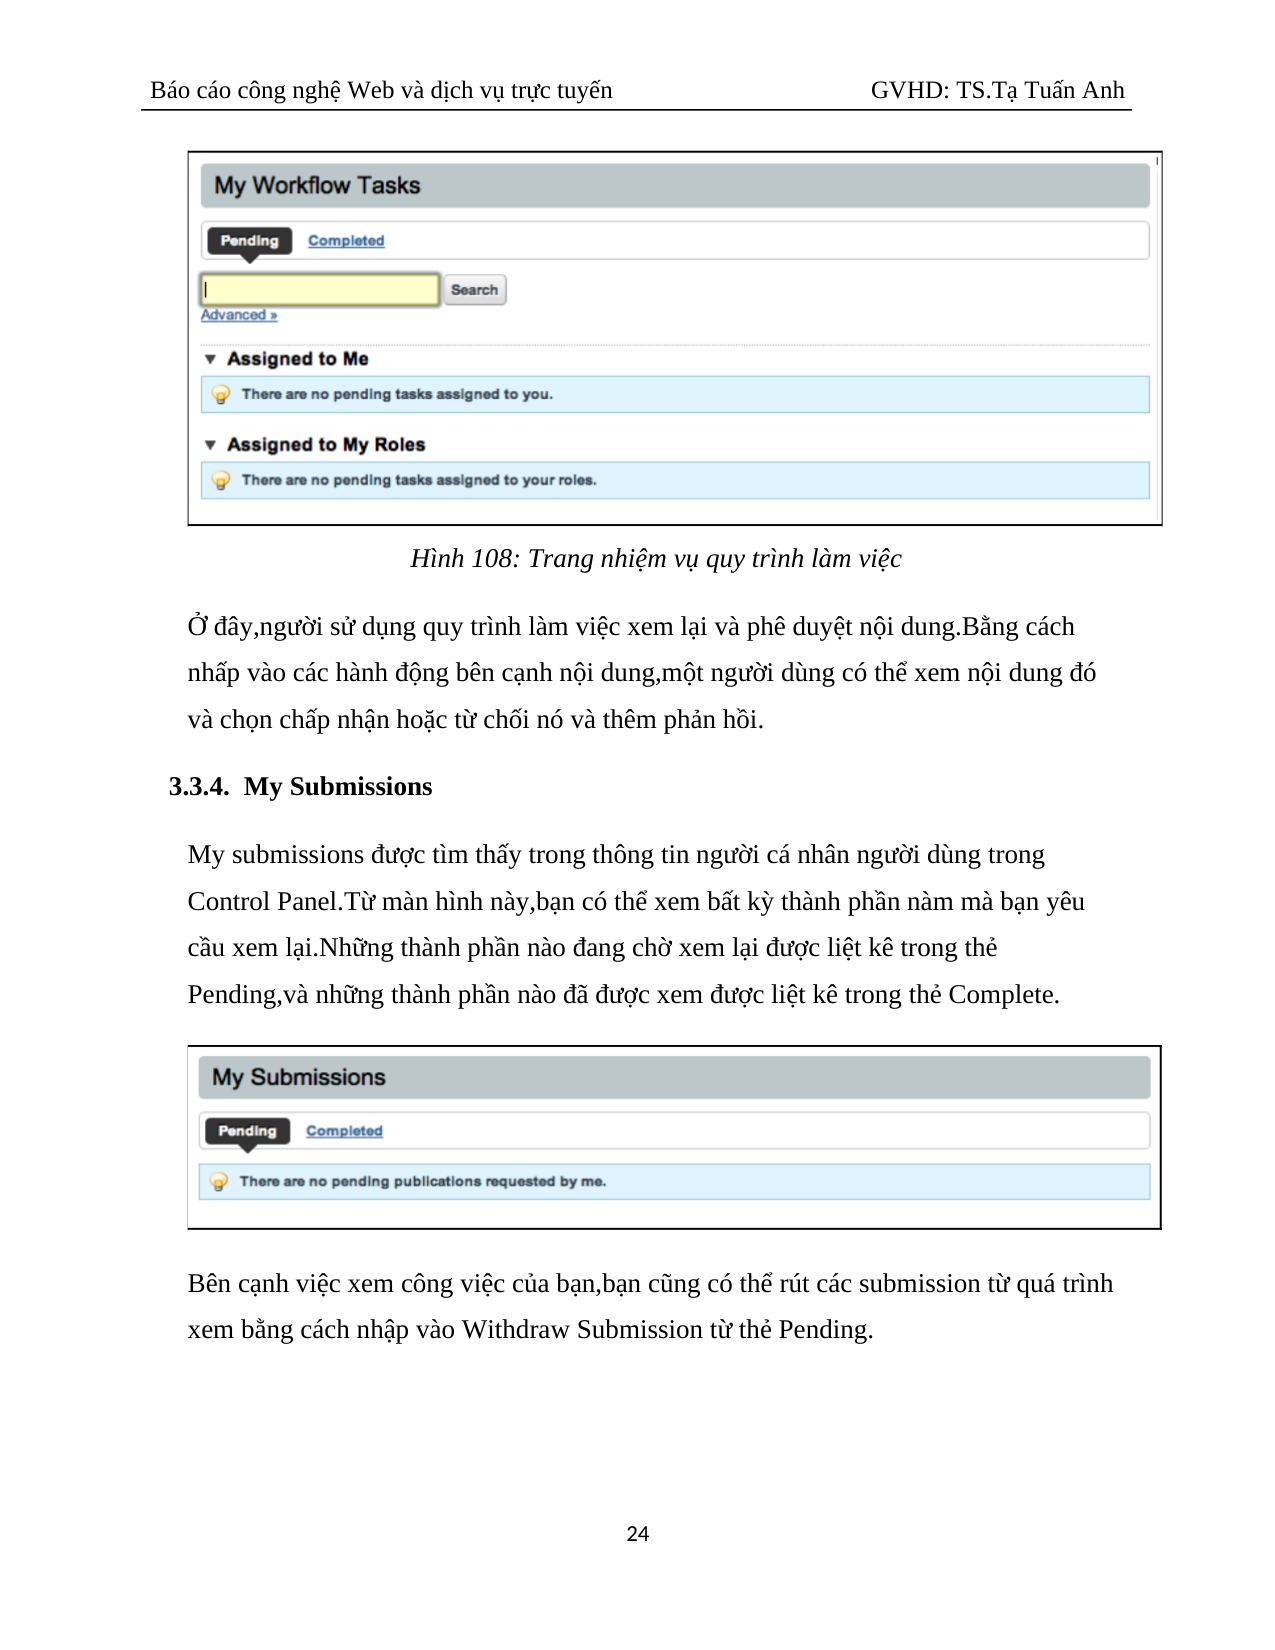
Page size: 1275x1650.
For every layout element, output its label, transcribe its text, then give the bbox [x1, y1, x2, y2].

text Ở đây,người sử dụng quy trình làm việc xem lại và phê duyệt nội dung.Bằng cách nhấp vào các hành động bên cạnh nội dung,một người dùng có thể xem nội dung đó và chọn chấp nhận hoặc từ chối nó và thêm phản hồi. [187, 609, 1125, 734]
picture [187, 150, 1163, 527]
list My Submissions [169, 770, 1125, 802]
text Hình 108: Trang nhiệm vụ quy trình làm việc [187, 527, 1125, 573]
text My submissions được tìm thấy trong thông tin người cá nhân người dùng trong Control Panel.Từ màn hình này,bạn có thể xem bất kỳ thành phần nàm mà bạn yêu cầu xem lại.Những thành phần nào đang chờ xem lại được liệt kê trong thẻ Pending,và những thành phần nào đã được xem được liệt kê trong thẻ Complete. [187, 838, 1125, 1009]
text Bên cạnh việc xem công việc của bạn,bạn cũng có thể rút các submission từ quá trình xem bằng cách nhập vào Withdraw Submission từ thẻ Pending. [187, 1267, 1125, 1344]
picture [187, 1045, 1163, 1232]
